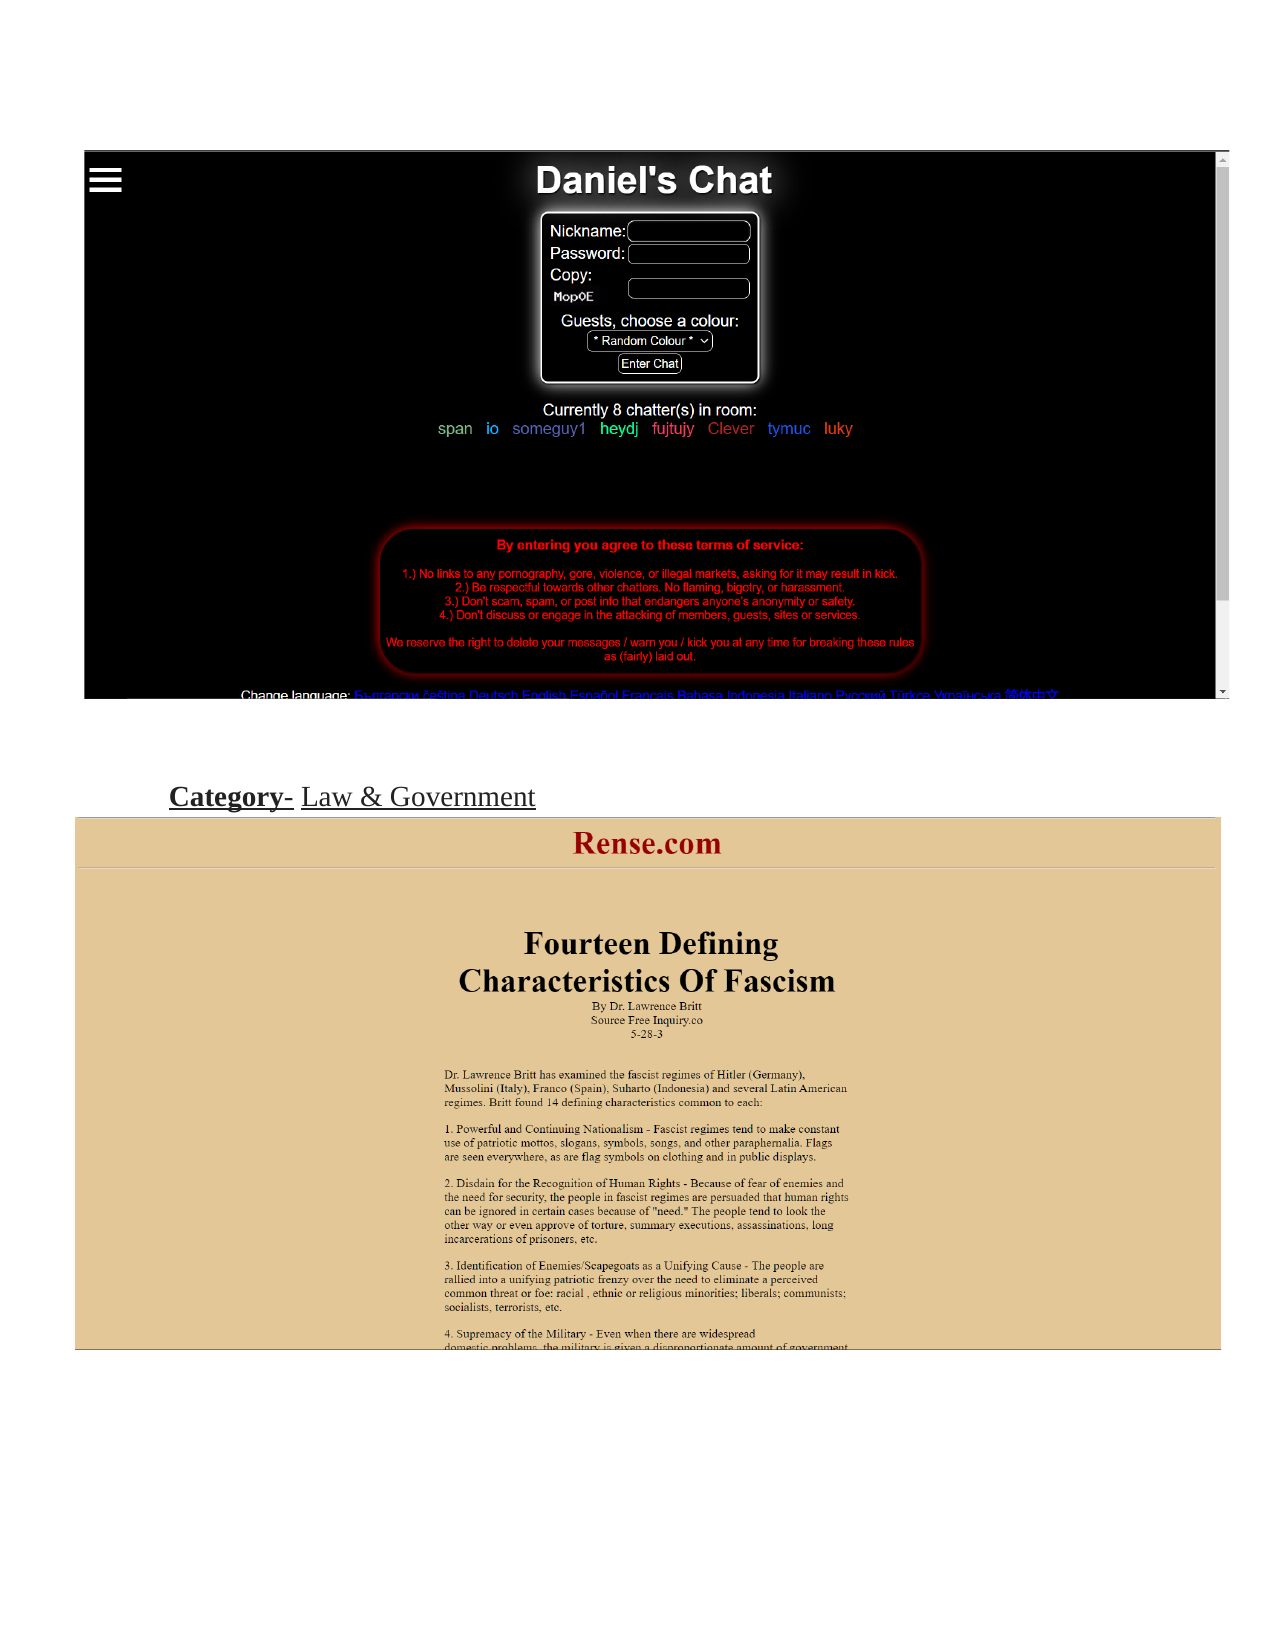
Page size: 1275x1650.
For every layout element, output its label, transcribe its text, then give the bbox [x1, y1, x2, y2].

picture [75, 817, 1222, 1350]
picture [84, 150, 1230, 699]
text Category- Law & Government [169, 779, 1125, 813]
